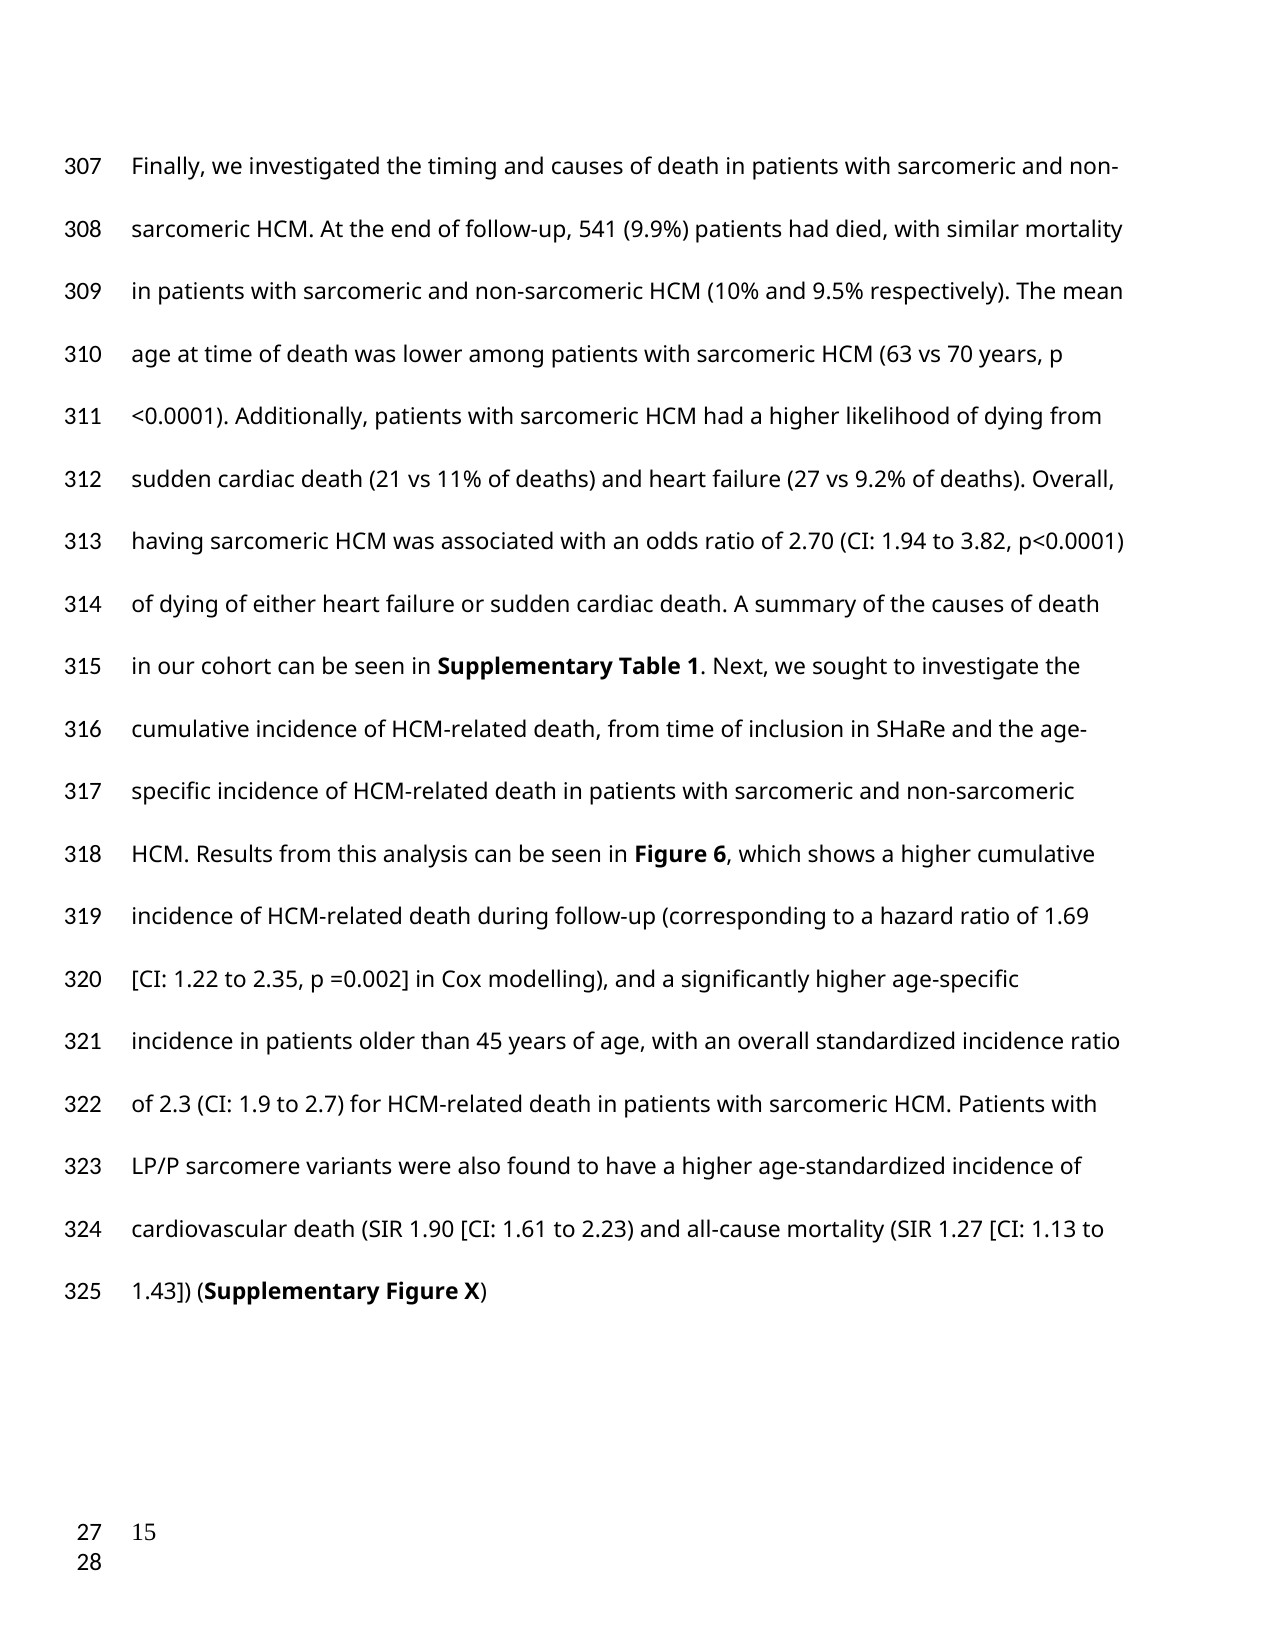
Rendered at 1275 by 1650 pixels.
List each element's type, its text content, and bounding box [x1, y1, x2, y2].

text Finally, we investigated the timing and causes of death in patients with sarcomeric and non-sarcomeric HCM. At the end of follow-up, 541 (9.9%) patients had died, with similar mortality in patients with sarcomeric and non-sarcomeric HCM (10% and 9.5% respectively). The mean age at time of death was lower among patients with sarcomeric HCM (63 vs 70 years, p <0.0001). Additionally, patients with sarcomeric HCM had a higher likelihood of dying from sudden cardiac death (21 vs 11% of deaths) and heart failure (27 vs 9.2% of deaths). Overall, having sarcomeric HCM was associated with an odds ratio of 2.70 (CI: 1.94 to 3.82, p<0.0001) of dying of either heart failure or sudden cardiac death. A summary of the causes of death in our cohort can be seen in Supplementary Table 1. Next, we sought to investigate the cumulative incidence of HCM-related death, from time of inclusion in SHaRe and the age-specific incidence of HCM-related death in patients with sarcomeric and non-sarcomeric HCM. Results from this analysis can be seen in Figure 6, which shows a higher cumulative incidence of HCM-related death during follow-up (corresponding to a hazard ratio of 1.69 [CI: 1.22 to 2.35, p =0.002] in Cox modelling), and a significantly higher age-specific incidence in patients older than 45 years of age, with an overall standardized incidence ratio of 2.3 (CI: 1.9 to 2.7) for HCM-related death in patients with sarcomeric HCM. Patients with LP/P sarcomere variants were also found to have a higher age-standardized incidence of cardiovascular death (SIR 1.90 [CI: 1.61 to 2.23) and all-cause mortality (SIR 1.27 [CI: 1.13 to 1.43]) (Supplementary Figure X) [131, 150, 1125, 1306]
